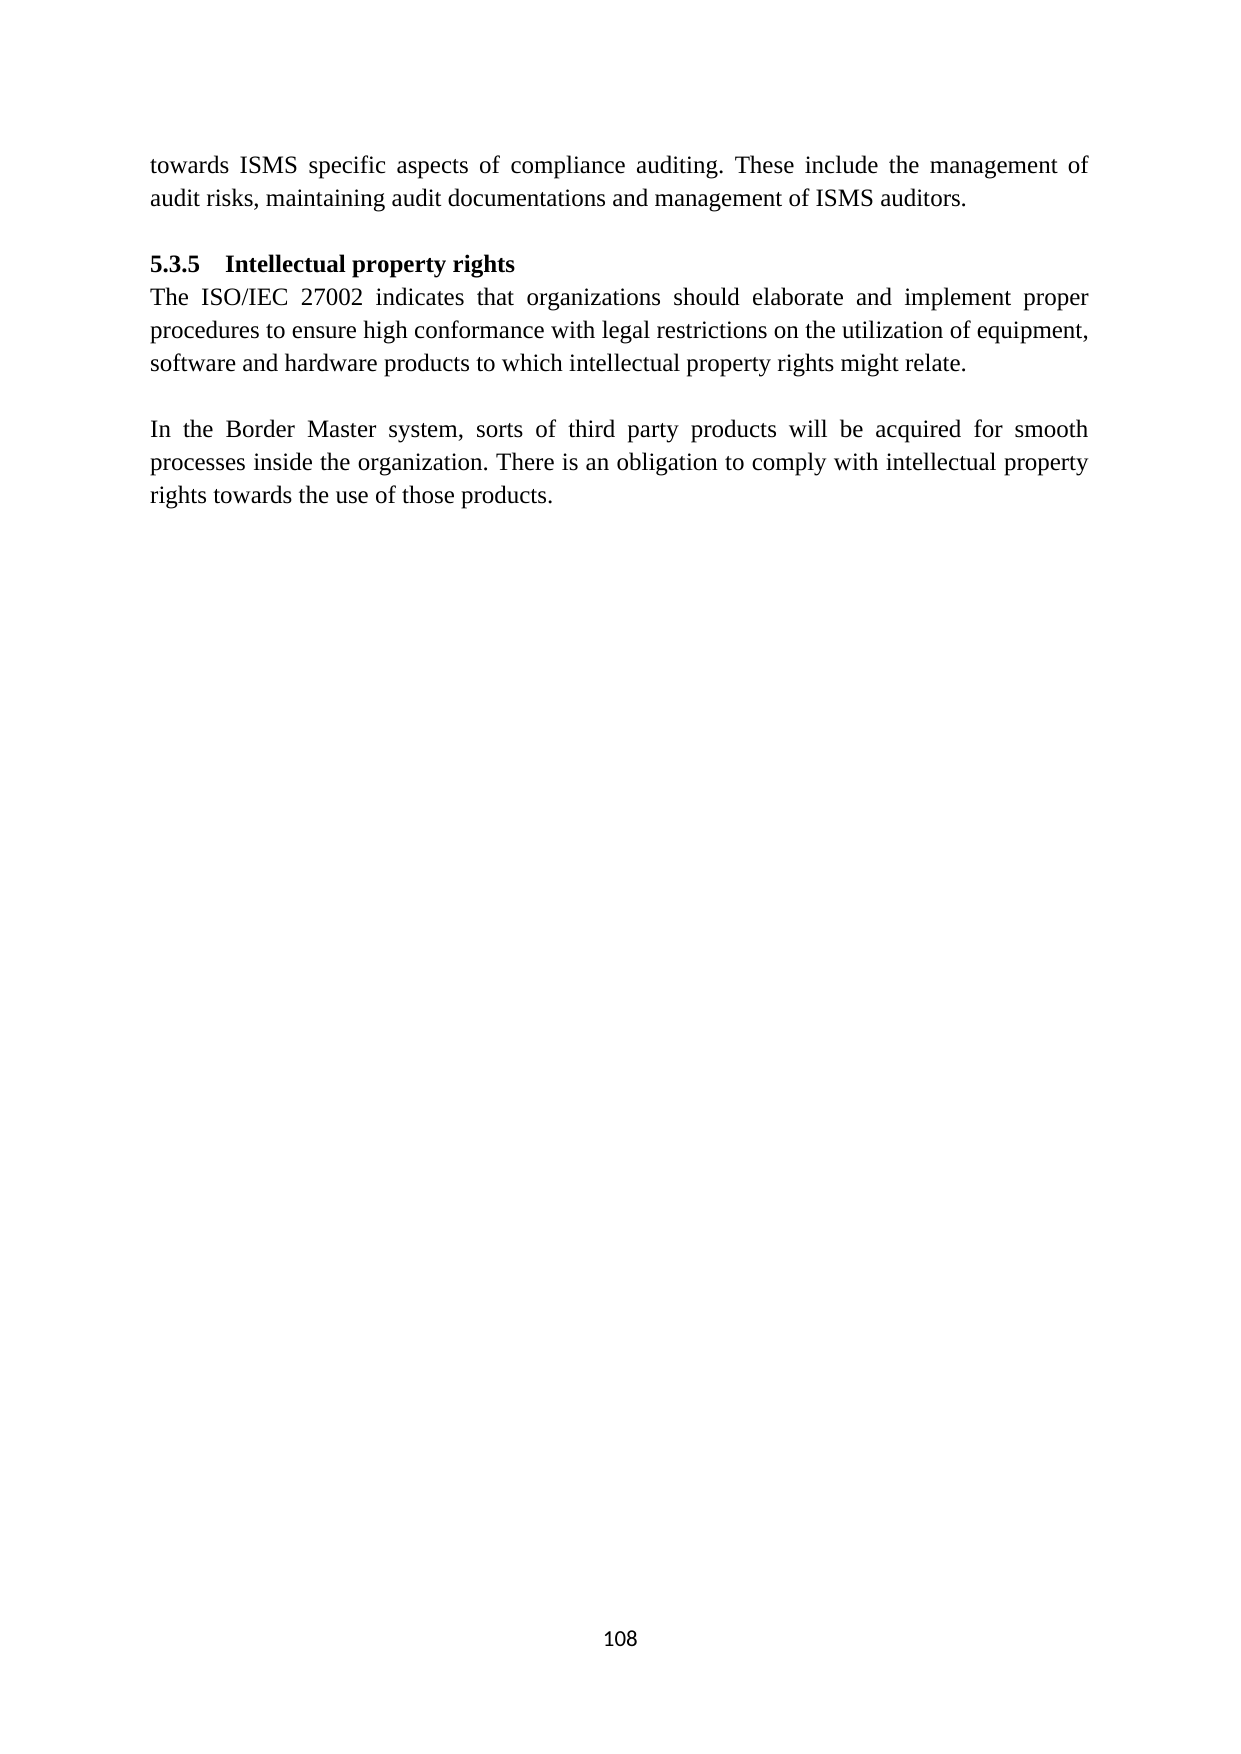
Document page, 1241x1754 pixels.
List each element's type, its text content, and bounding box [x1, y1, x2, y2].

text The ISO/IEC 27002 indicates that organizations should elaborate and implement proper procedures to ensure high conformance with legal restrictions on the utilization of equipment, software and hardware products to which intellectual property rights might relate. [150, 282, 1090, 377]
text In the Border Master system, sorts of third party products will be acquired for smooth processes inside the organization. There is an obligation to comply with intellectual property rights towards the use of those products. [150, 414, 1090, 509]
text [150, 150, 1090, 212]
list Intellectual property rights [150, 249, 1090, 278]
